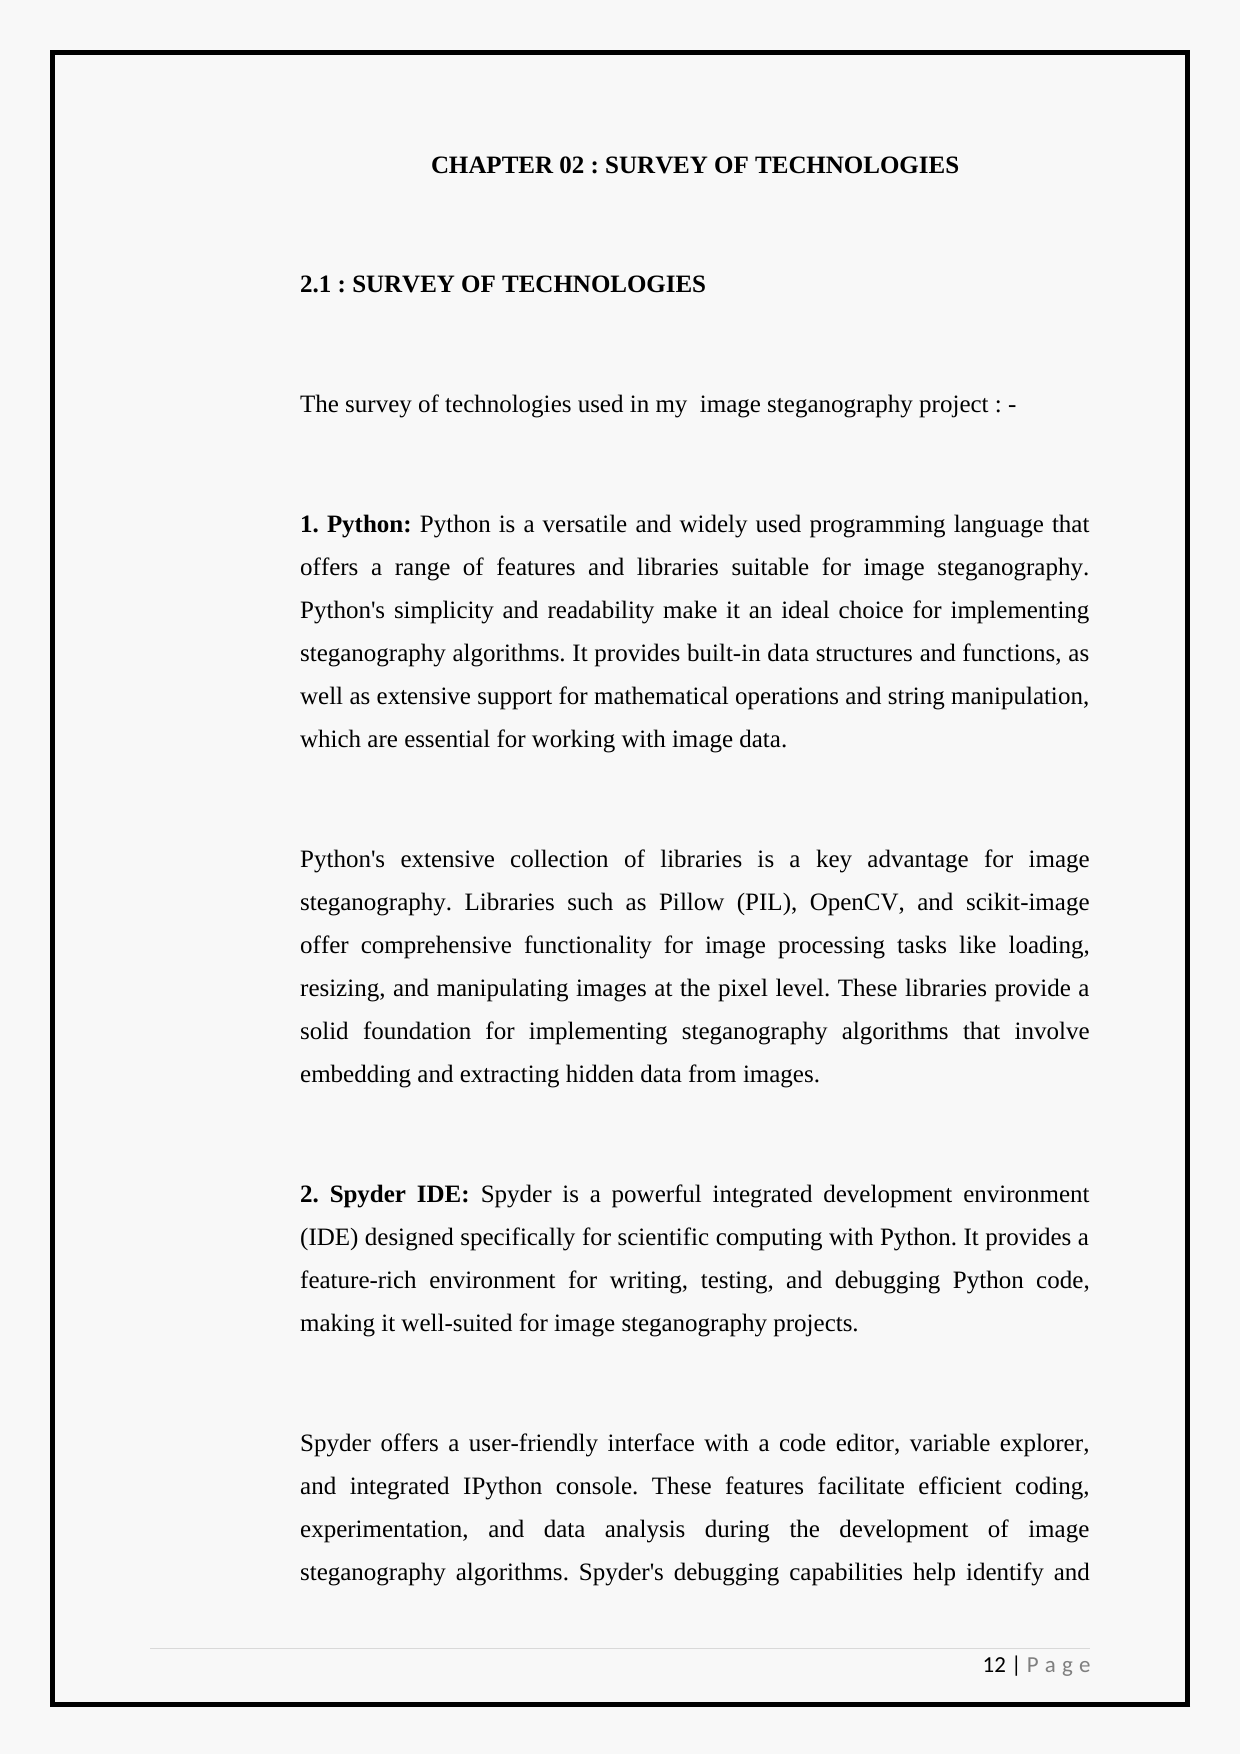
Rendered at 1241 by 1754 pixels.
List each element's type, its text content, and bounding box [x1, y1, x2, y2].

text 2. Spyder IDE: Spyder is a powerful integrated development environment (IDE) designed specifically for scientific computing with Python. It provides a feature-rich environment for writing, testing, and debugging Python code, making it well-suited for image steganography projects. [300, 1179, 1090, 1337]
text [300, 1428, 1090, 1586]
text 2.1 : SURVEY OF TECHNOLOGIES [300, 269, 1090, 298]
text 1. Python: Python is a versatile and widely used programming language that offers a range of features and libraries suitable for image steganography. Python's simplicity and readability make it an ideal choice for implementing steganography algorithms. It provides built-in data structures and functions, as well as extensive support for mathematical operations and string manipulation, which are essential for working with image data. [300, 509, 1090, 753]
text CHAPTER 02 : SURVEY OF TECHNOLOGIES [300, 150, 1090, 179]
text Python's extensive collection of libraries is a key advantage for image steganography. Libraries such as Pillow (PIL), OpenCV, and scikit-image offer comprehensive functionality for image processing tasks like loading, resizing, and manipulating images at the pixel level. These libraries provide a solid foundation for implementing steganography algorithms that involve embedding and extracting hidden data from images. [300, 844, 1090, 1088]
text The survey of technologies used in my image steganography project : - [300, 389, 1090, 418]
